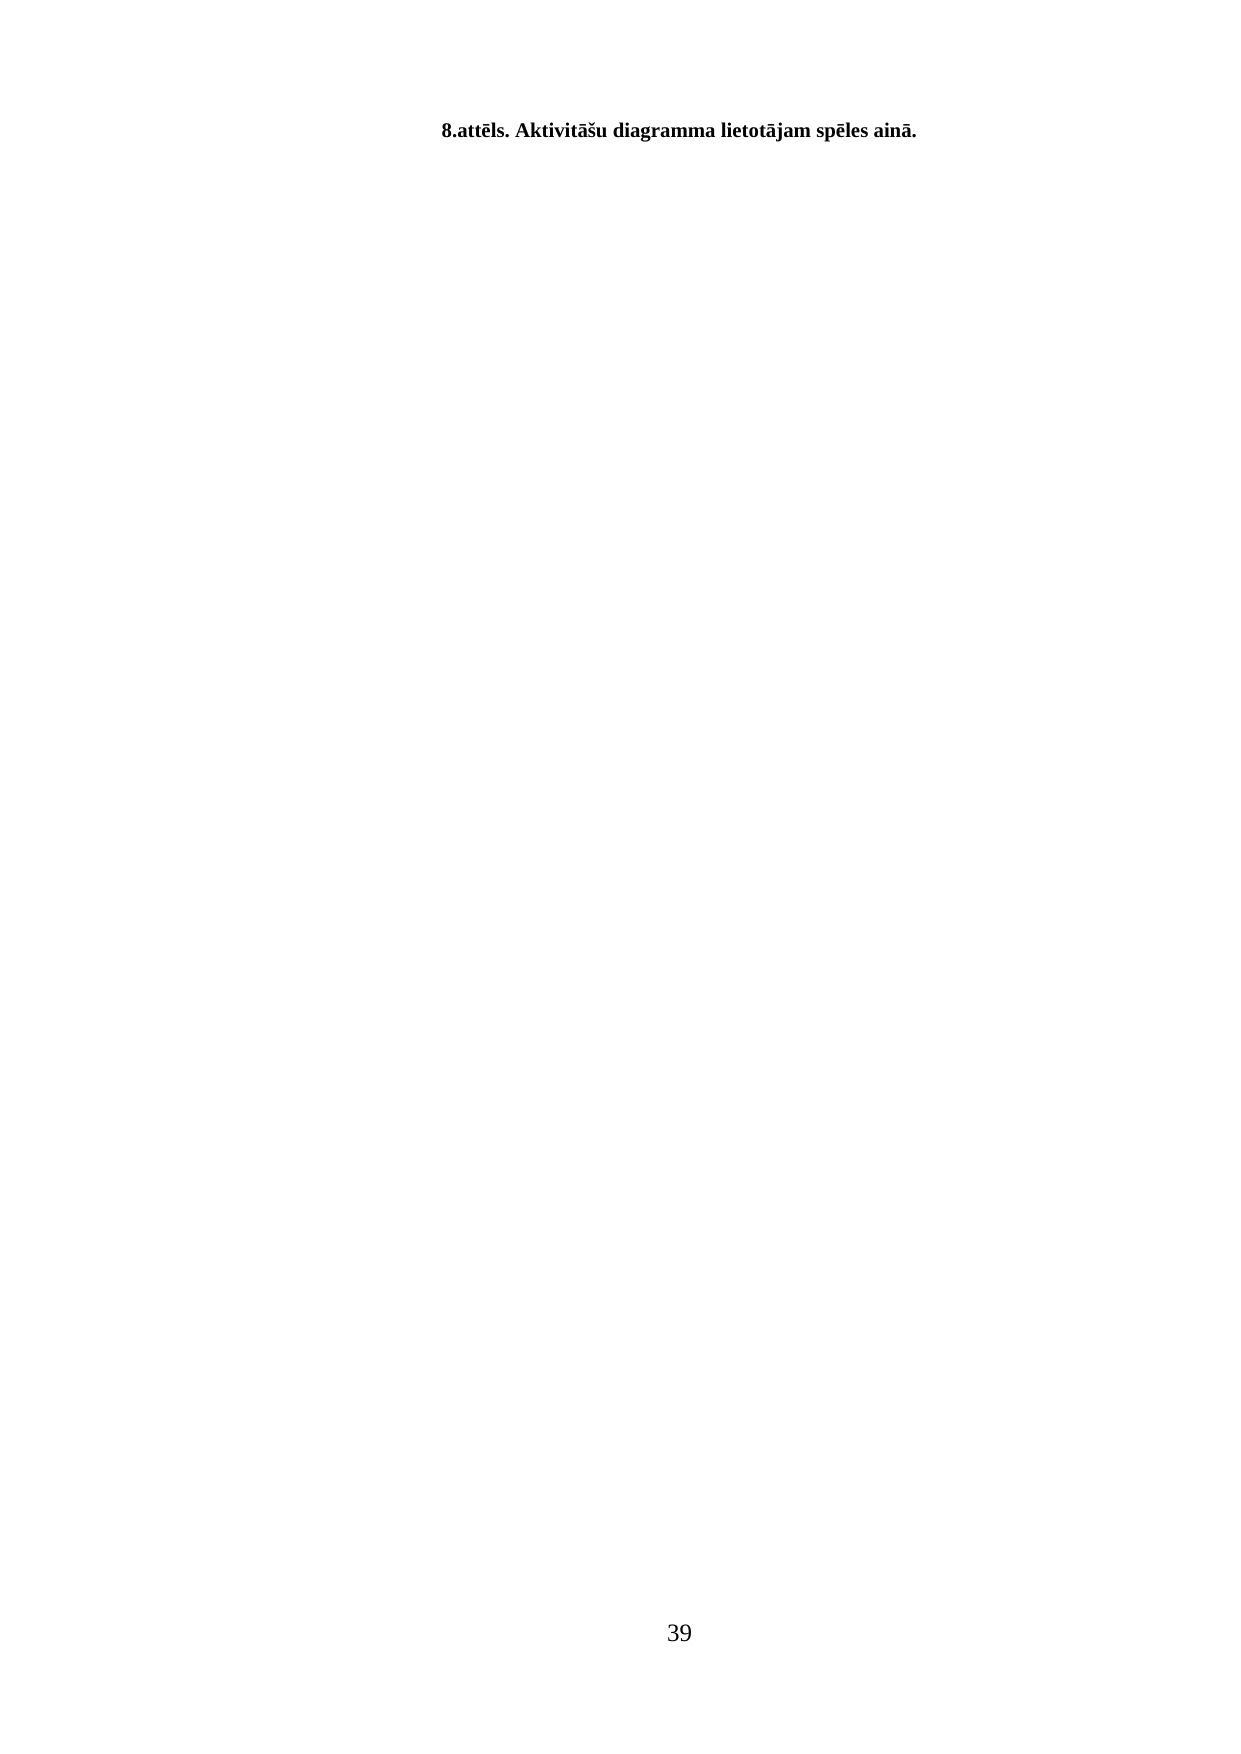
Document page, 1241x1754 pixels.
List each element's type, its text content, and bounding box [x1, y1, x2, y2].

text 8.attēls. Aktivitāšu diagramma lietotājam spēles ainā. [148, 118, 1122, 142]
